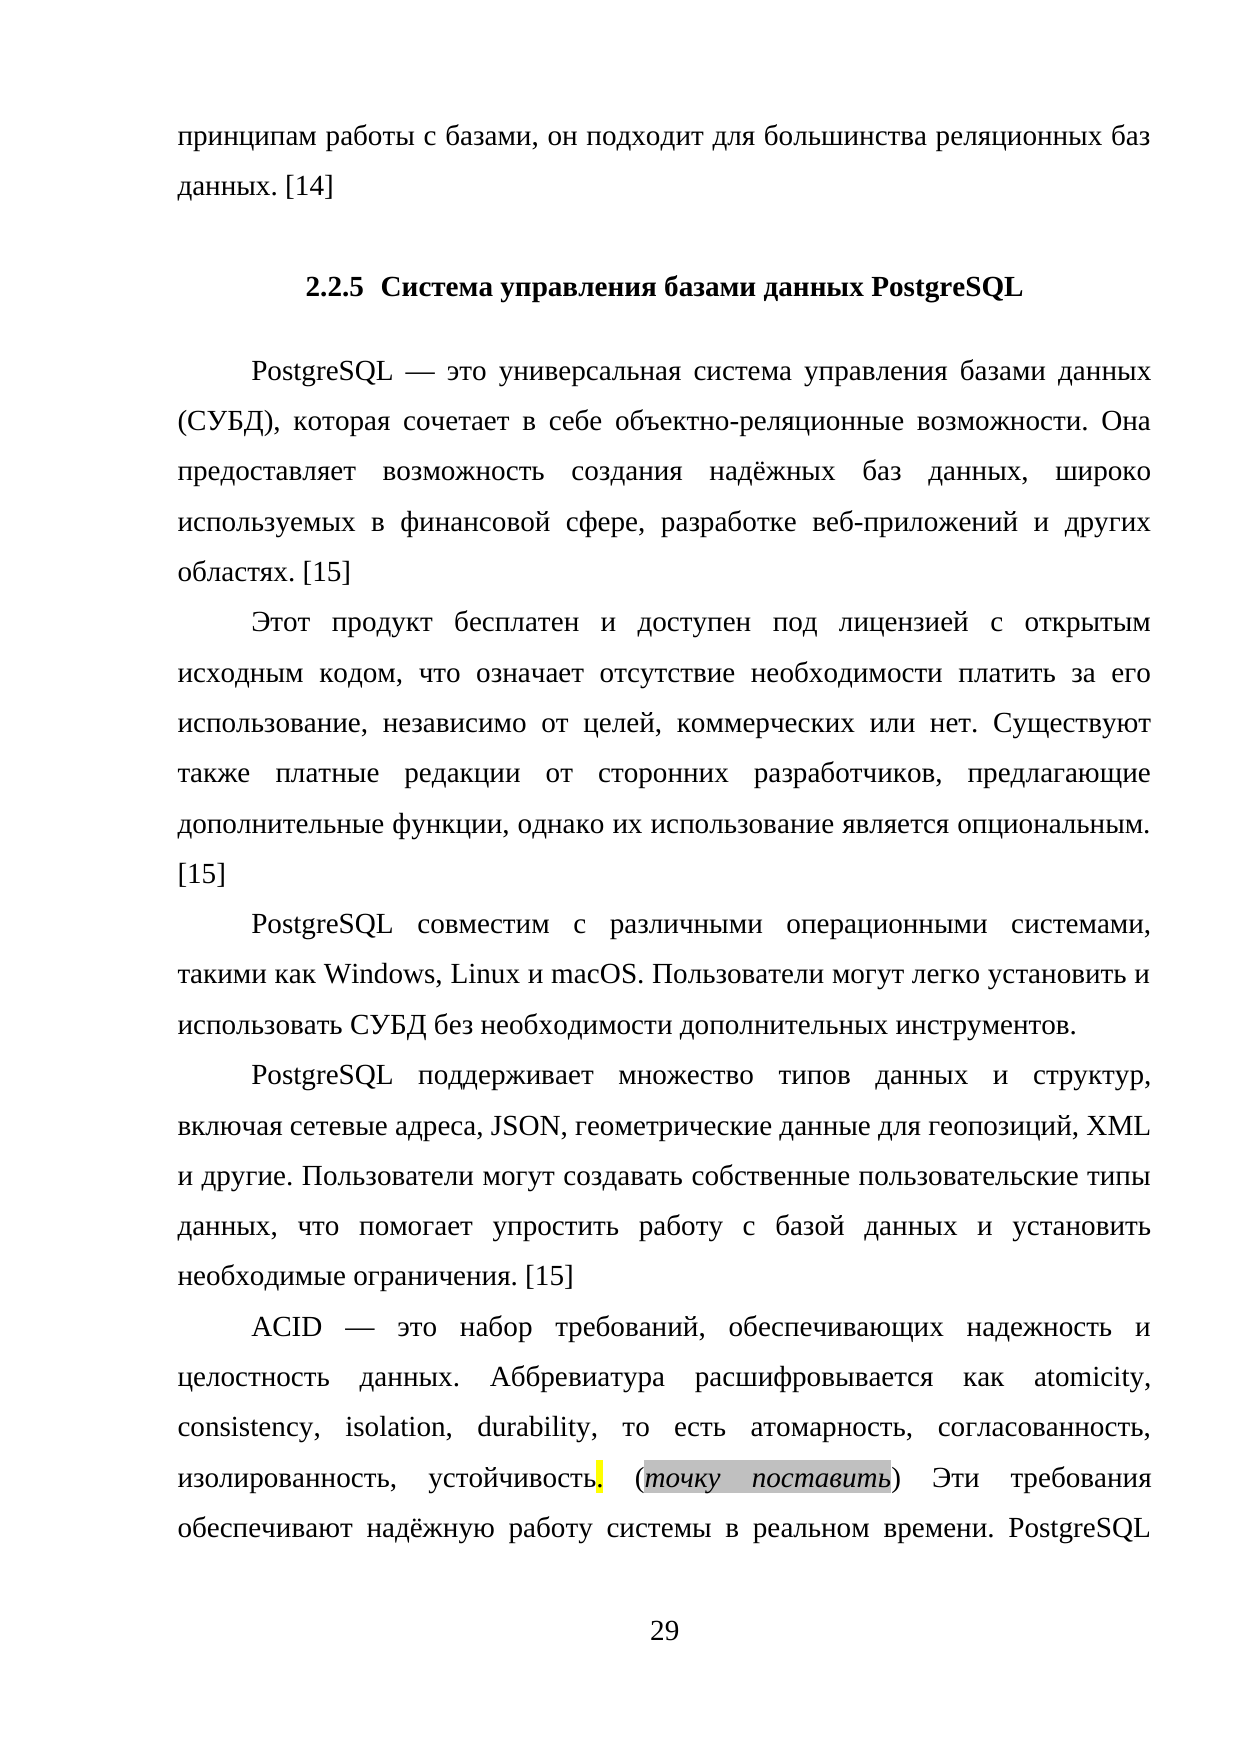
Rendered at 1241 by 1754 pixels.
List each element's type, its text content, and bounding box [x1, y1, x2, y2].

text PostgreSQL поддерживает множество типов данных и структур, включая сетевые адреса, JSON, геометрические данные для геопозиций, XML и другие. Пользователи могут создавать собственные пользовательские типы данных, что помогает упростить работу с базой данных и установить необходимые ограничения. [15] [177, 1057, 1152, 1292]
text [177, 1309, 1152, 1544]
text Этот продукт бесплатен и доступен под лицензией с открытым исходным кодом, что означает отсутствие необходимости платить за его использование, независимо от целей, коммерческих или нет. Существуют также платные редакции от сторонних разработчиков, предлагающие дополнительные функции, однако их использование является опциональным. [15] [177, 604, 1152, 889]
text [177, 118, 1152, 202]
text PostgreSQL — это универсальная система управления базами данных (СУБД), которая сочетает в себе объектно-реляционные возможности. Она предоставляет возможность создания надёжных баз данных, широко используемых в финансовой сфере, разработке веб-приложений и других областях. [15] [177, 353, 1152, 588]
subtitle Система управления базами данных PostgreSQL [177, 269, 1152, 303]
text PostgreSQL совместим с различными операционными системами, такими как Windows, Linux и macOS. Пользователи могут легко установить и использовать СУБД без необходимости дополнительных инструментов. [177, 906, 1152, 1041]
